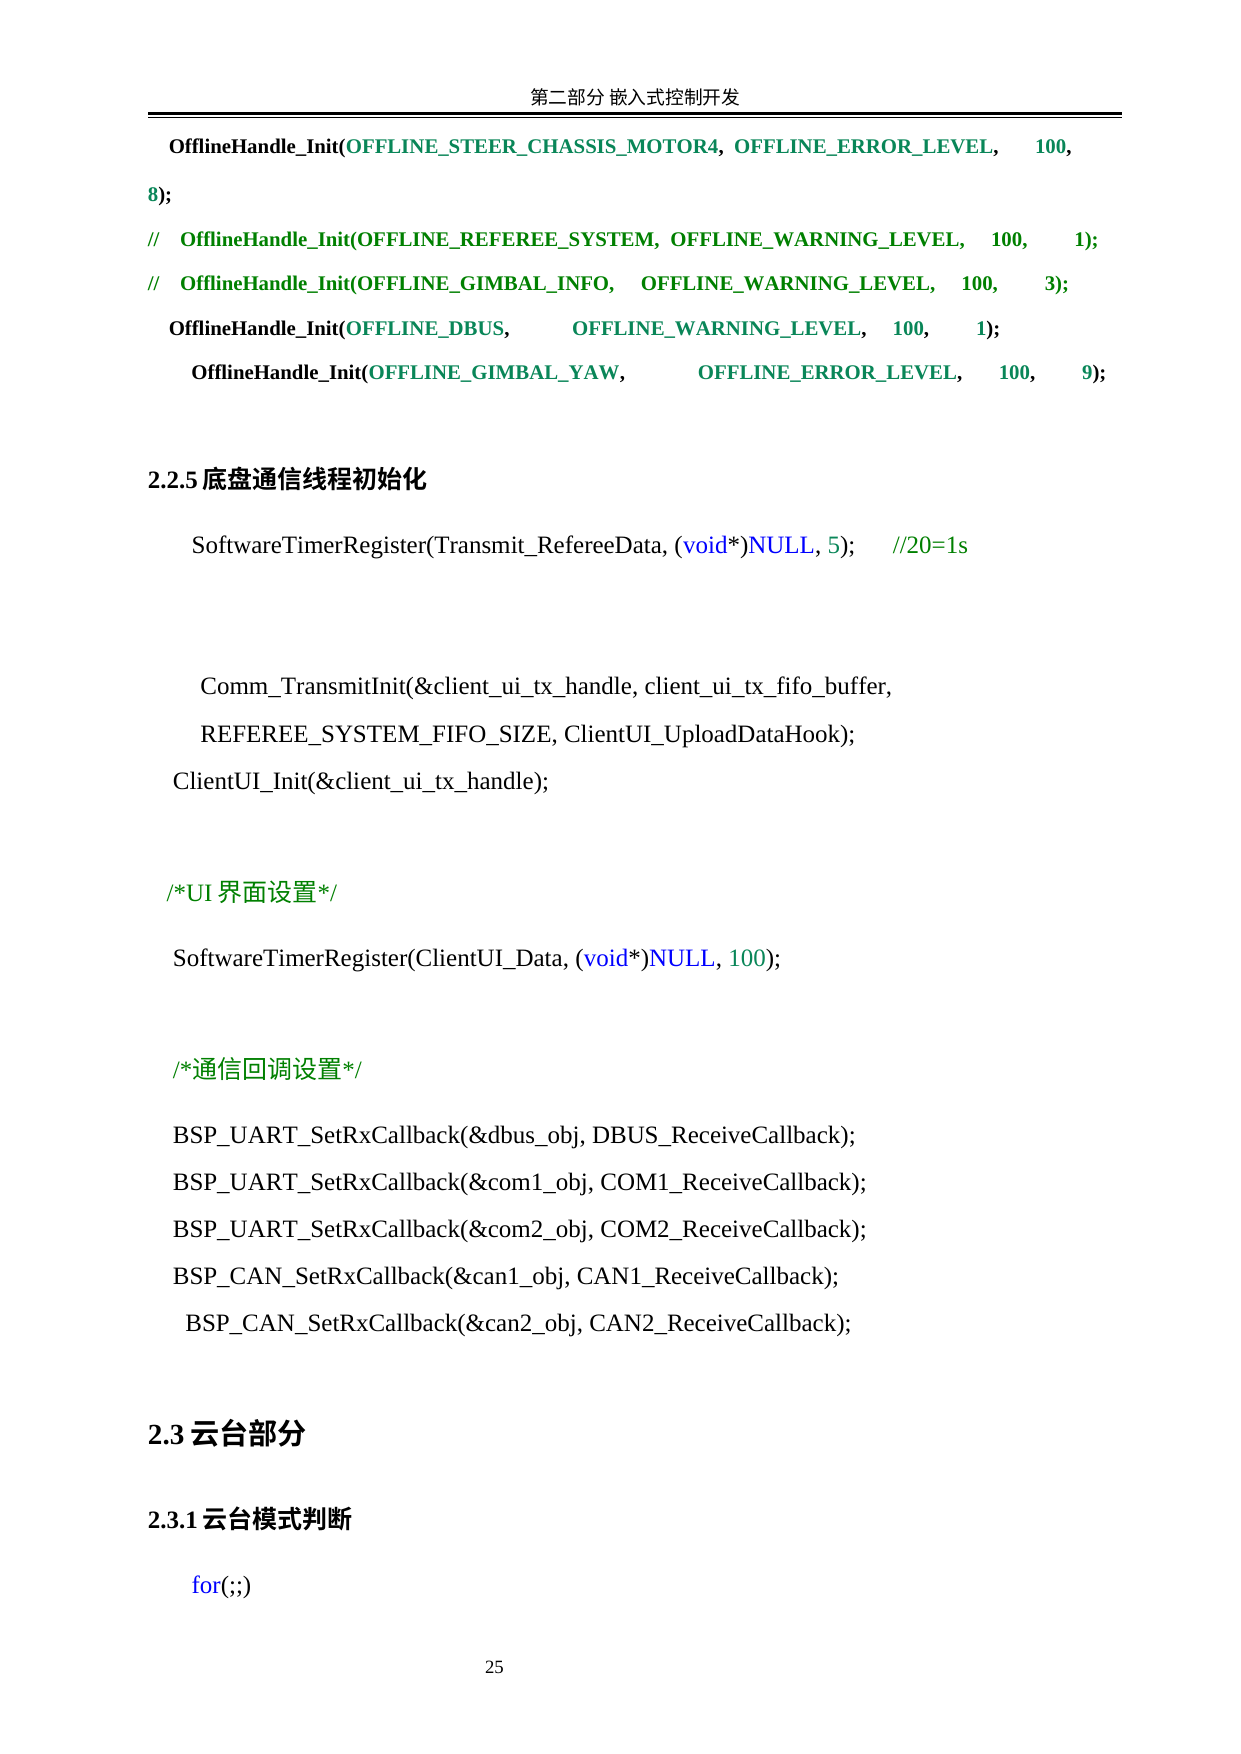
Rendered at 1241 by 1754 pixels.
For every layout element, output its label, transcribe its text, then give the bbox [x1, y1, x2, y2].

text 2.2.5底盘通信线程初始化 [148, 445, 1122, 510]
text ClientUI_Init(&client_ui_tx_handle); [148, 764, 1122, 797]
text OfflineHandle_Init(OFFLINE_STEER_CHASSIS_MOTOR4, OFFLINE_ERROR_LEVEL, 100, 8); [148, 129, 1122, 211]
text 2.3云台部分 [148, 1399, 1122, 1464]
text for(;;) [148, 1569, 1122, 1601]
text BSP_UART_SetRxCallback(&com1_obj, COM1_ReceiveCallback); [148, 1165, 1122, 1198]
text BSP_UART_SetRxCallback(&dbus_obj, DBUS_ReceiveCallback); [148, 1118, 1122, 1151]
text Comm_TransmitInit(&client_ui_tx_handle, client_ui_tx_fifo_buffer, REFEREE_SYSTEM_FIFO_SIZE, ClientUI_UploadDataHook); [200, 669, 1122, 750]
text BSP_UART_SetRxCallback(&com2_obj, COM2_ReceiveCallback); [148, 1212, 1122, 1244]
text OfflineHandle_Init(OFFLINE_GIMBAL_YAW, OFFLINE_ERROR_LEVEL, 100, 9); [148, 356, 1122, 389]
text SoftwareTimerRegister(ClientUI_Data, (void*)NULL, 100); [148, 941, 1122, 974]
text BSP_CAN_SetRxCallback(&can1_obj, CAN1_ReceiveCallback); [148, 1259, 1122, 1291]
text BSP_CAN_SetRxCallback(&can2_obj, CAN2_ReceiveCallback); [148, 1306, 1122, 1338]
text 2.3.1云台模式判断 [148, 1486, 1122, 1551]
text /*UI界面设置*/ [148, 858, 1122, 923]
text // OfflineHandle_Init(OFFLINE_GIMBAL_INFO, OFFLINE_WARNING_LEVEL, 100, 3); [148, 267, 1122, 300]
text /*通信回调设置*/ [148, 1035, 1122, 1100]
text OfflineHandle_Init(OFFLINE_DBUS, OFFLINE_WARNING_LEVEL, 100, 1); [148, 312, 1122, 344]
text // OfflineHandle_Init(OFFLINE_REFEREE_SYSTEM, OFFLINE_WARNING_LEVEL, 100, 1); [148, 223, 1122, 255]
text SoftwareTimerRegister(Transmit_RefereeData, (void*)NULL, 5); //20=1s [148, 528, 1122, 561]
